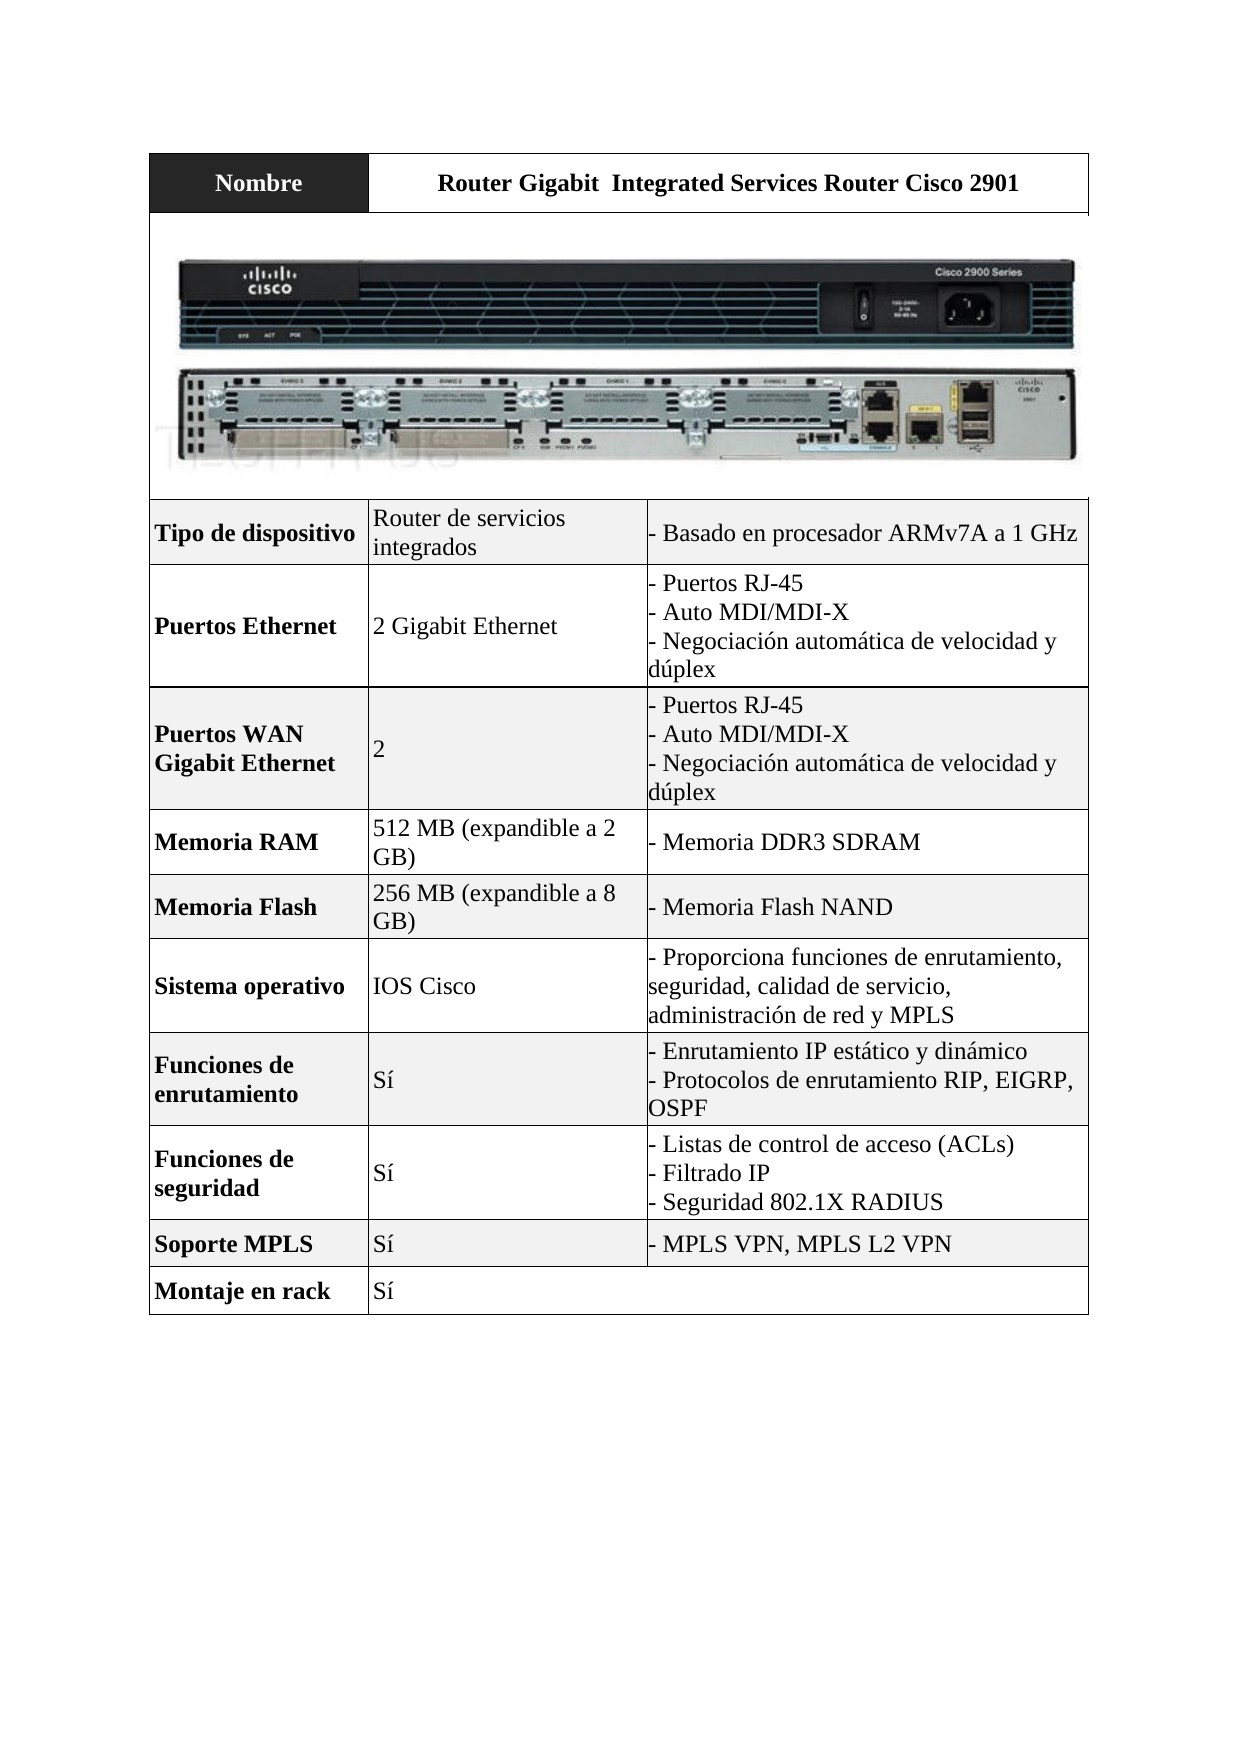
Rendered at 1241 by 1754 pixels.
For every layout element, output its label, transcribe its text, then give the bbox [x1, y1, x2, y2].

table_cell - Puertos RJ-45 - Auto MDI/MDI-X - Negociación automática de velocidad y dúplex [648, 688, 1088, 809]
table_cell - Memoria Flash NAND [648, 875, 1088, 938]
table_cell - MPLS VPN, MPLS L2 VPN [648, 1220, 1088, 1266]
table_header Router Gigabit Integrated Services Router Cisco 2901 [369, 154, 1088, 212]
table_cell 512 MB (expandible a 2 GB) [369, 810, 647, 873]
table_cell - Enrutamiento IP estático y dinámico - Protocolos de enrutamiento RIP, EIGRP, OSPF [648, 1033, 1088, 1125]
table_cell Sí [369, 1126, 647, 1219]
table_cell Puertos Ethernet [150, 565, 368, 686]
table_cell - Memoria DDR3 SDRAM [648, 810, 1088, 873]
table_cell 2 Gigabit Ethernet [369, 565, 647, 686]
table_cell Funciones de seguridad [150, 1126, 368, 1219]
table_cell Router de servicios integrados [369, 500, 647, 564]
table_cell Sí [369, 1033, 647, 1125]
table_cell Memoria Flash [150, 875, 368, 938]
table_cell Funciones de enrutamiento [150, 1033, 368, 1125]
table_cell - Basado en procesador ARMv7A a 1 GHz [648, 500, 1088, 564]
table_cell 2 [369, 688, 647, 809]
table_cell 256 MB (expandible a 8 GB) [369, 875, 647, 938]
table_cell Soporte MPLS [150, 1220, 368, 1266]
table_header Nombre [150, 154, 368, 212]
table_cell Montaje en rack [150, 1267, 368, 1313]
table_cell Sí [369, 1267, 1088, 1313]
table_cell IOS Cisco [369, 939, 647, 1032]
table_cell [150, 213, 1088, 499]
table_cell - Listas de control de acceso (ACLs) - Filtrado IP - Seguridad 802.1X RADIUS [648, 1126, 1088, 1219]
table_cell - Puertos RJ-45 - Auto MDI/MDI-X - Negociación automática de velocidad y dúplex [648, 565, 1088, 686]
picture [154, 216, 1089, 497]
table_cell Tipo de dispositivo [150, 500, 368, 564]
table_cell Sí [369, 1220, 647, 1266]
table_cell Memoria RAM [150, 810, 368, 873]
table_cell Sistema operativo [150, 939, 368, 1032]
table_cell Puertos WAN Gigabit Ethernet [150, 688, 368, 809]
table_cell - Proporciona funciones de enrutamiento, seguridad, calidad de servicio, administración de red y MPLS [648, 939, 1088, 1032]
